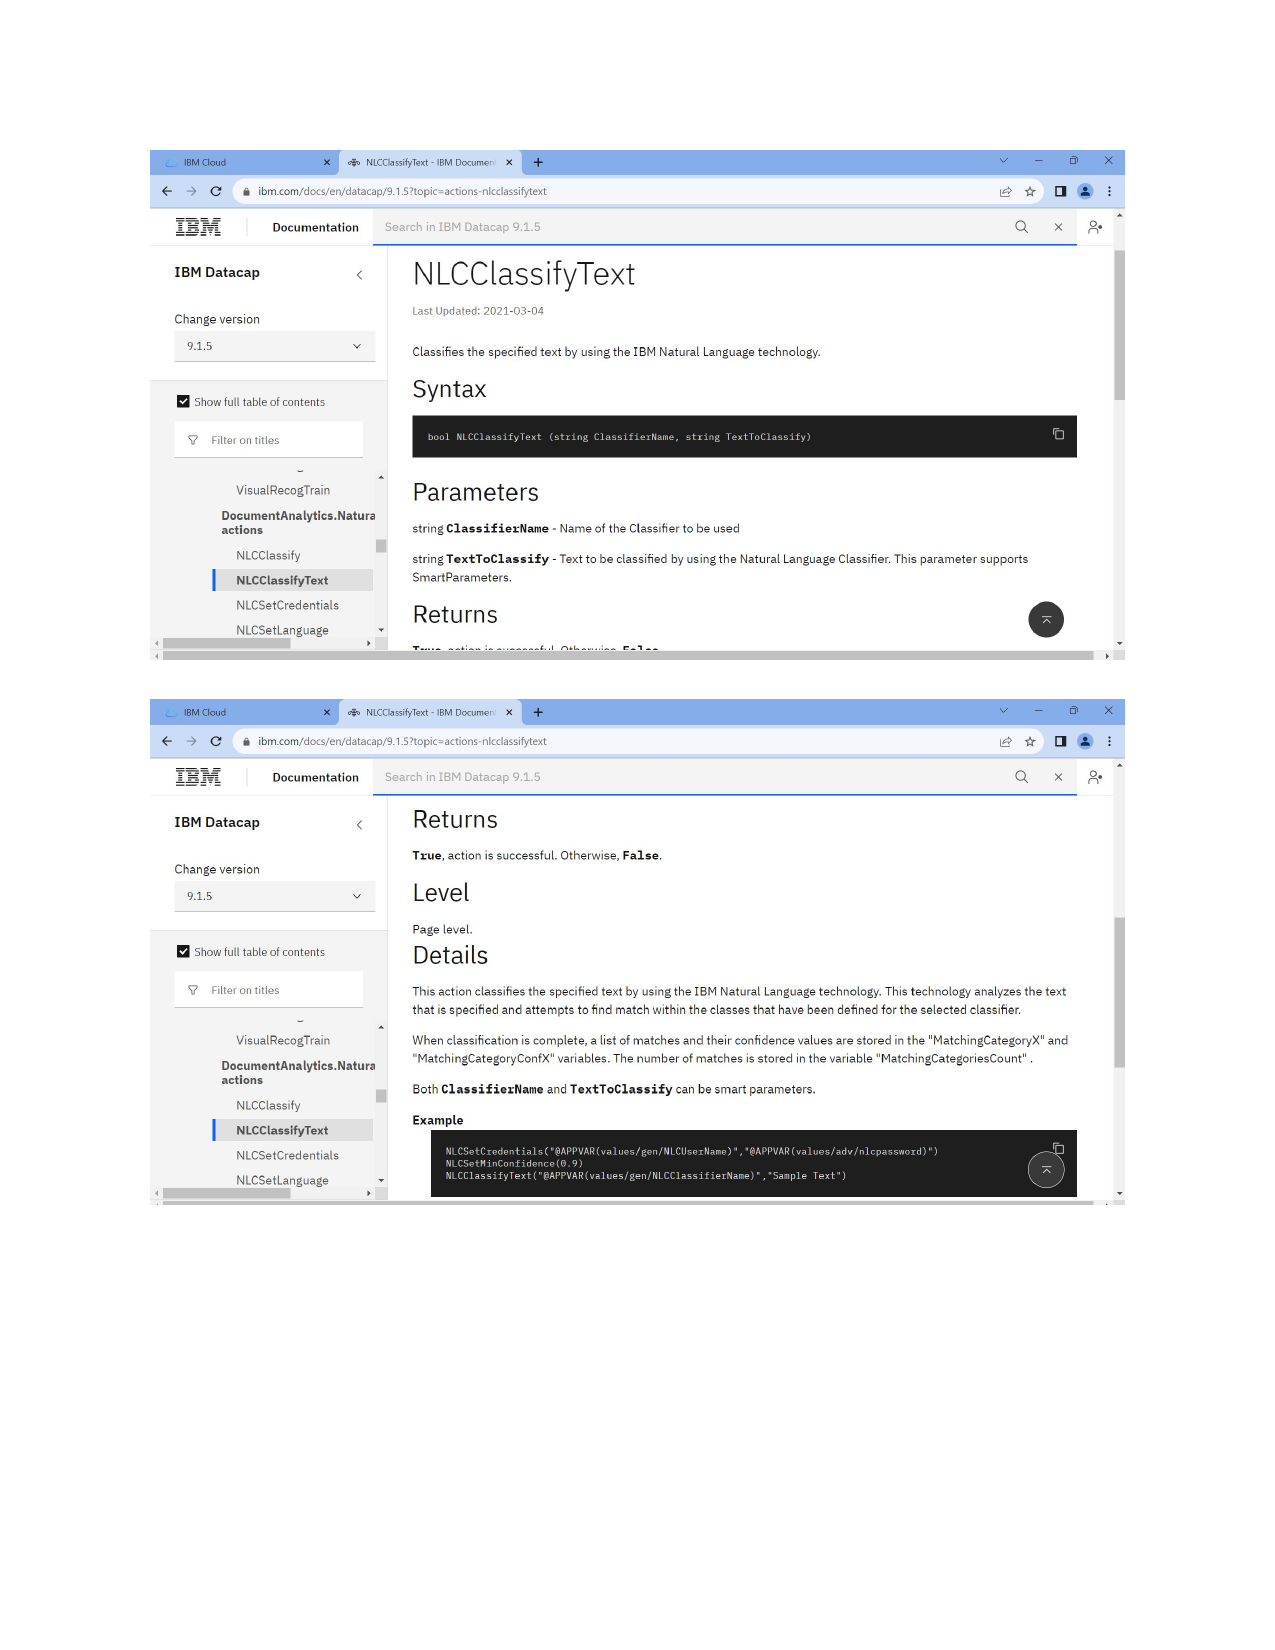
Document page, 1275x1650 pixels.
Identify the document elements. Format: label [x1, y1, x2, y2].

picture [150, 699, 1125, 1205]
picture [150, 150, 1125, 660]
